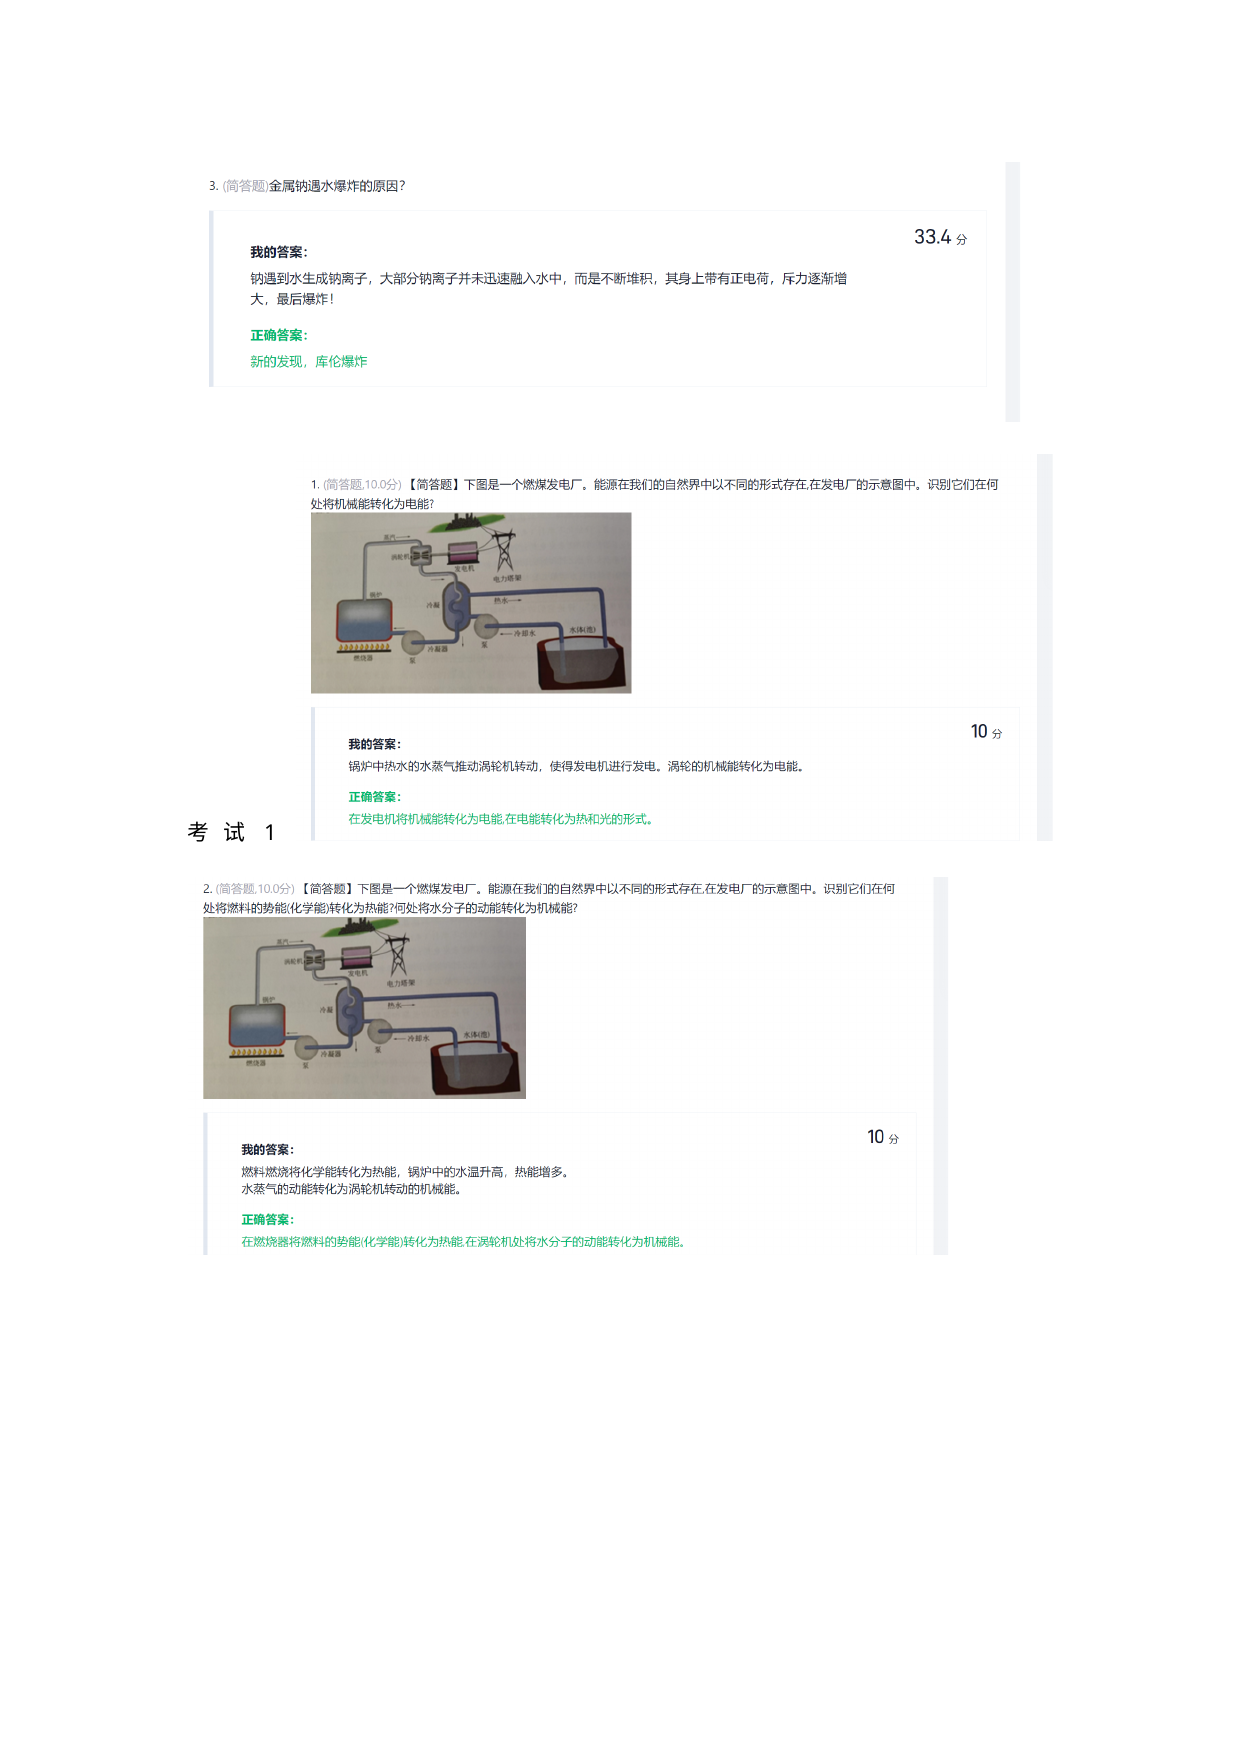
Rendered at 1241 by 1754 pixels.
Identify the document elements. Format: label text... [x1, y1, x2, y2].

picture [187, 877, 949, 1255]
picture [296, 454, 1053, 841]
picture [187, 162, 1021, 422]
